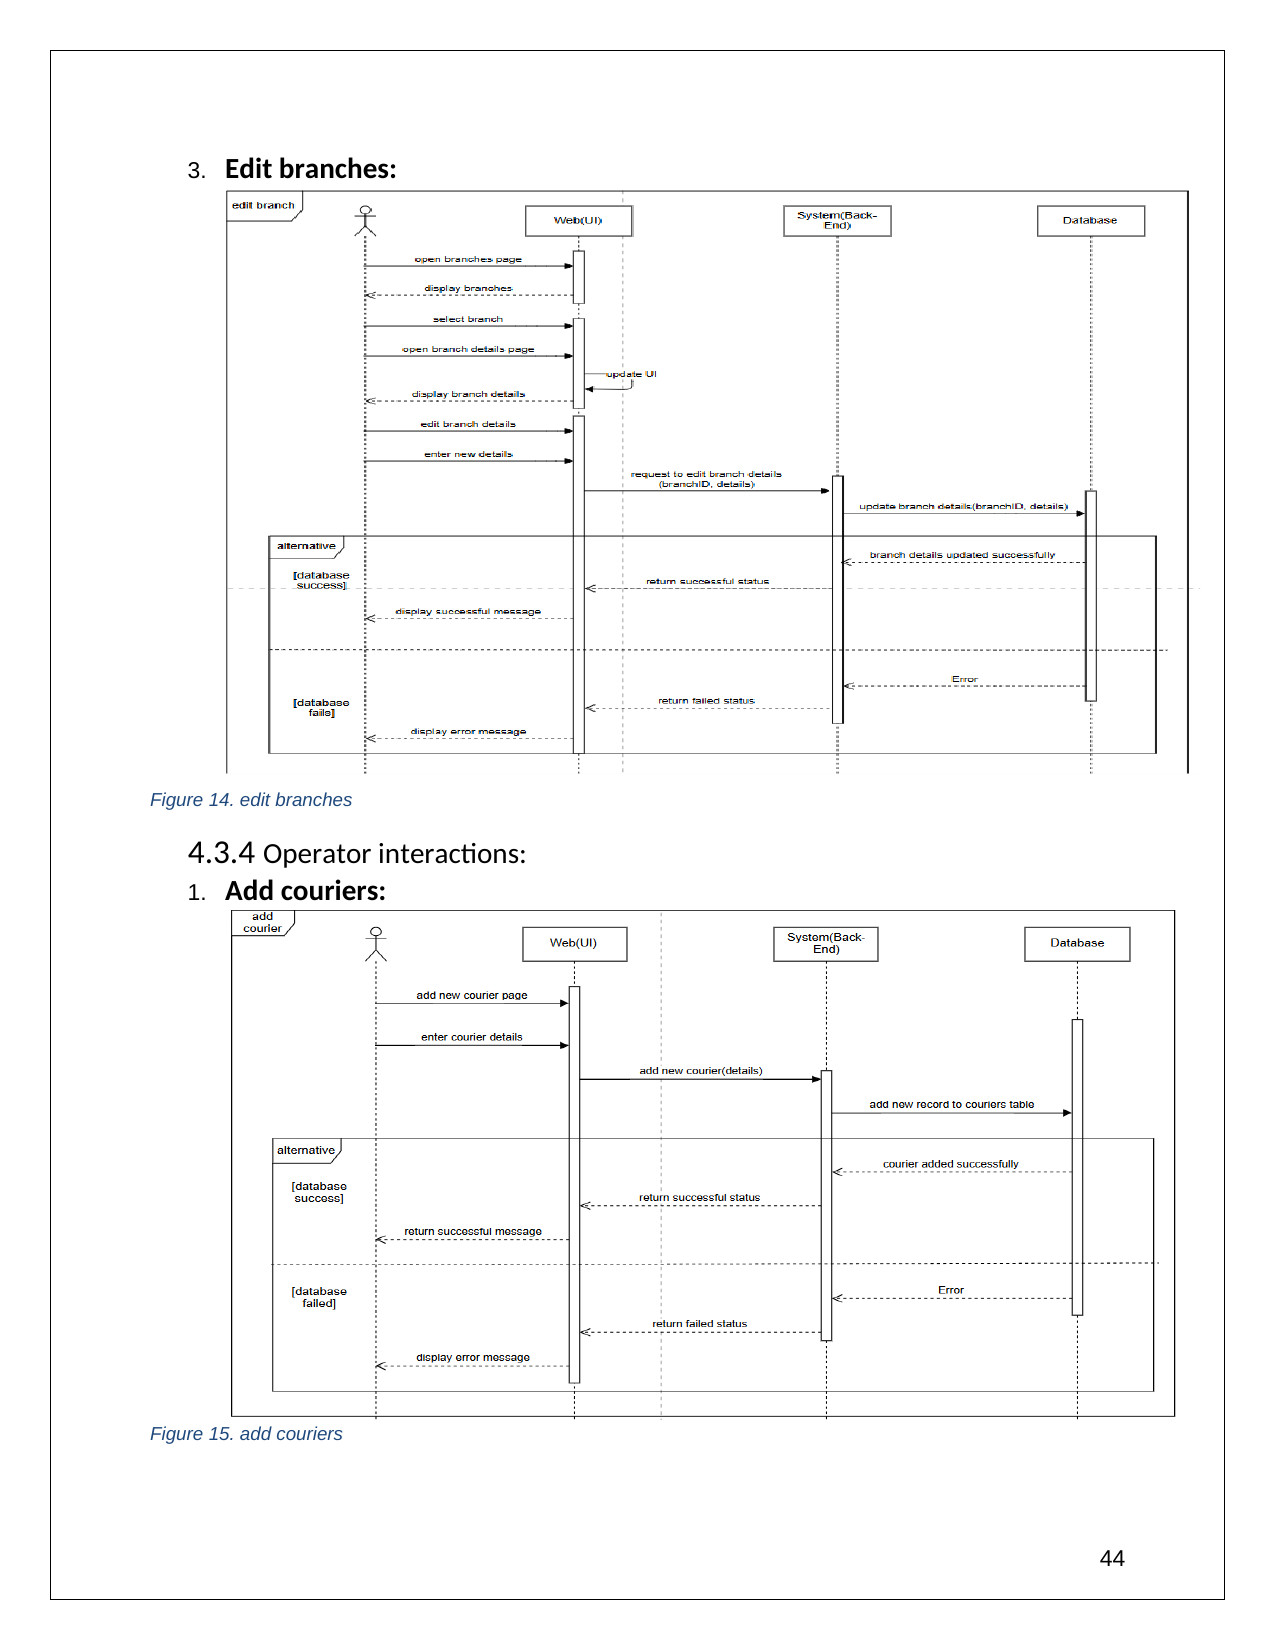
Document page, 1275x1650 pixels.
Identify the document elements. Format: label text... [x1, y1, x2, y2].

picture [225, 910, 1184, 1420]
text Figure 14. edit branches [150, 789, 1125, 810]
subtitle 4.3.4 Operator interactions: [150, 831, 1125, 872]
text Figure 15. add couriers [150, 1422, 1125, 1444]
picture [225, 188, 1200, 774]
